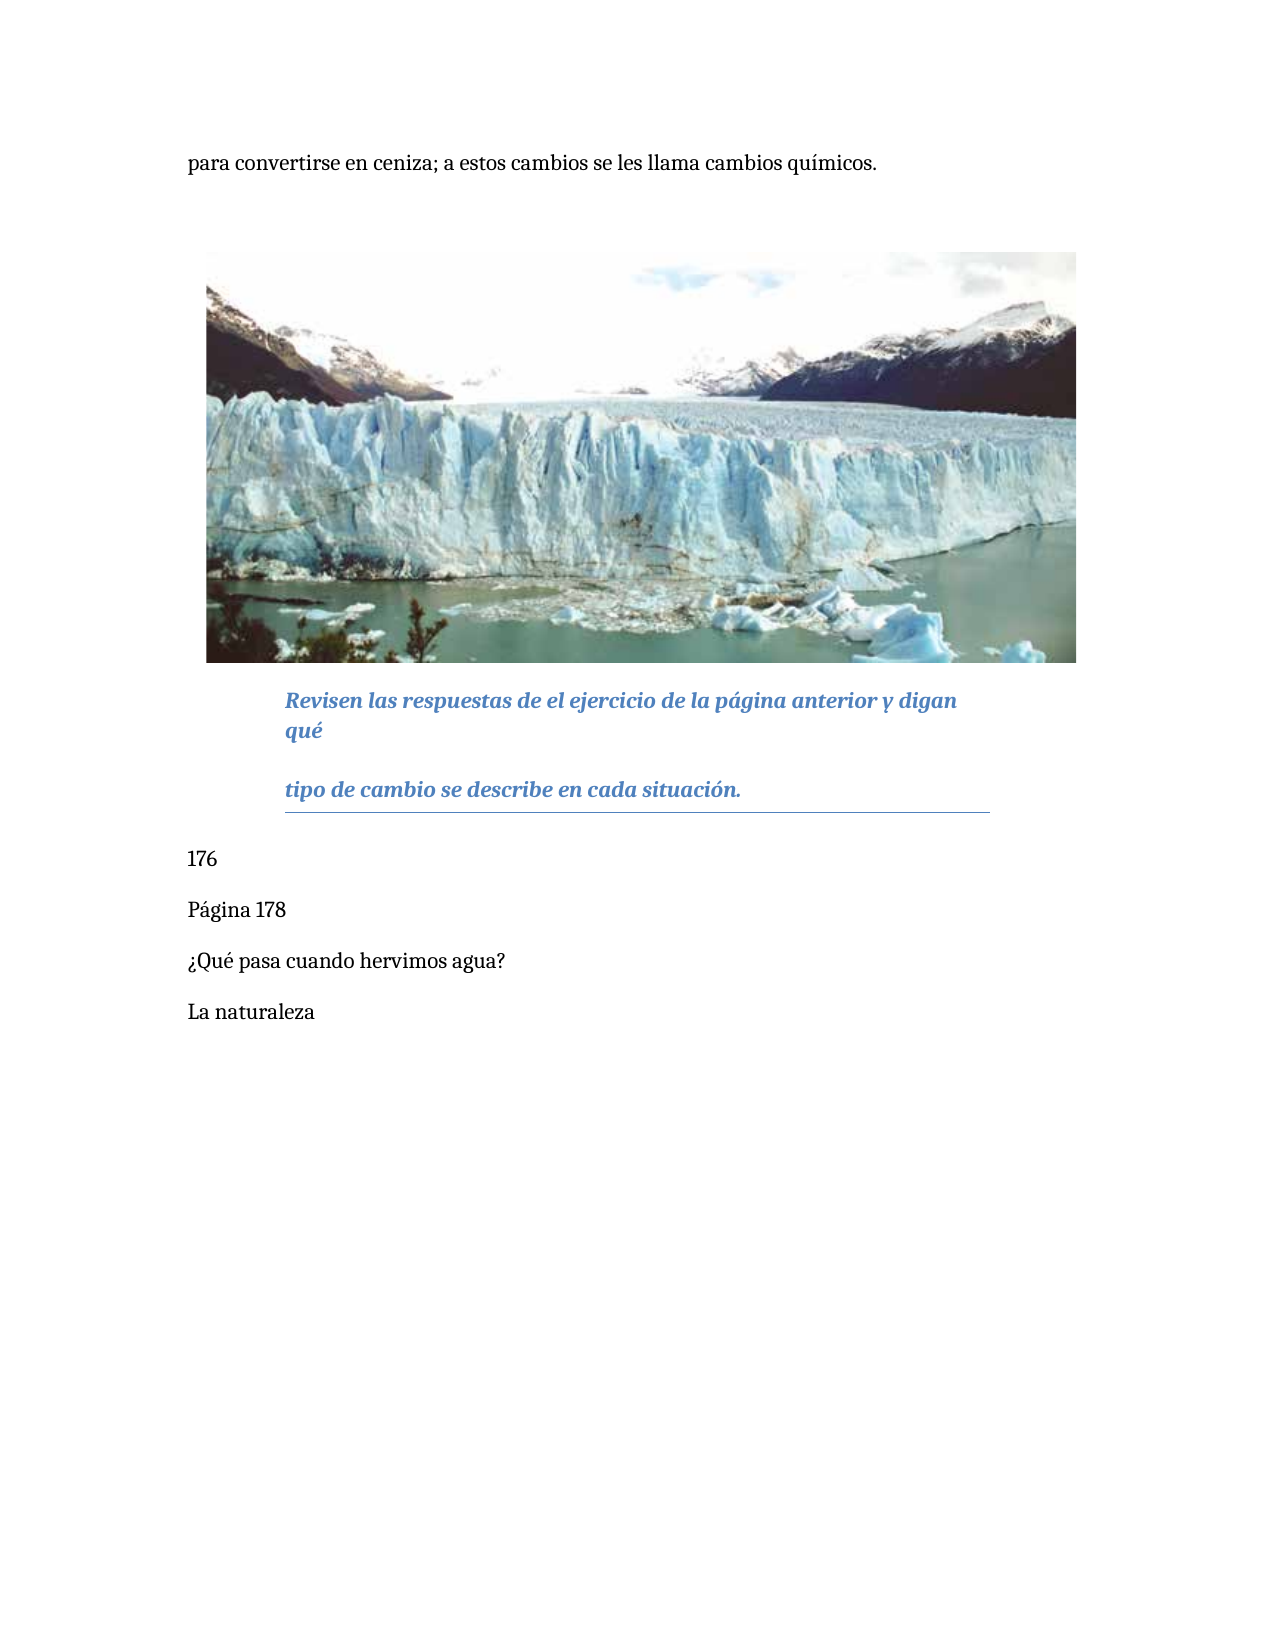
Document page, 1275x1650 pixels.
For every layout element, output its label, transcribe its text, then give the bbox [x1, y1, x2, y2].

text para convertirse en ceniza; a estos cambios se les llama cambios químicos. [187, 150, 1087, 176]
text La naturaleza [187, 999, 1087, 1025]
text Página 178 [187, 897, 1087, 923]
picture [206, 252, 1077, 663]
text 176 [187, 846, 1087, 872]
text Revisen las respuestas de el ejercicio de la página anterior y digan qué [285, 687, 990, 744]
text tipo de cambio se describe en cada situación. [285, 777, 990, 812]
text ¿Qué pasa cuando hervimos agua? [187, 948, 1087, 974]
